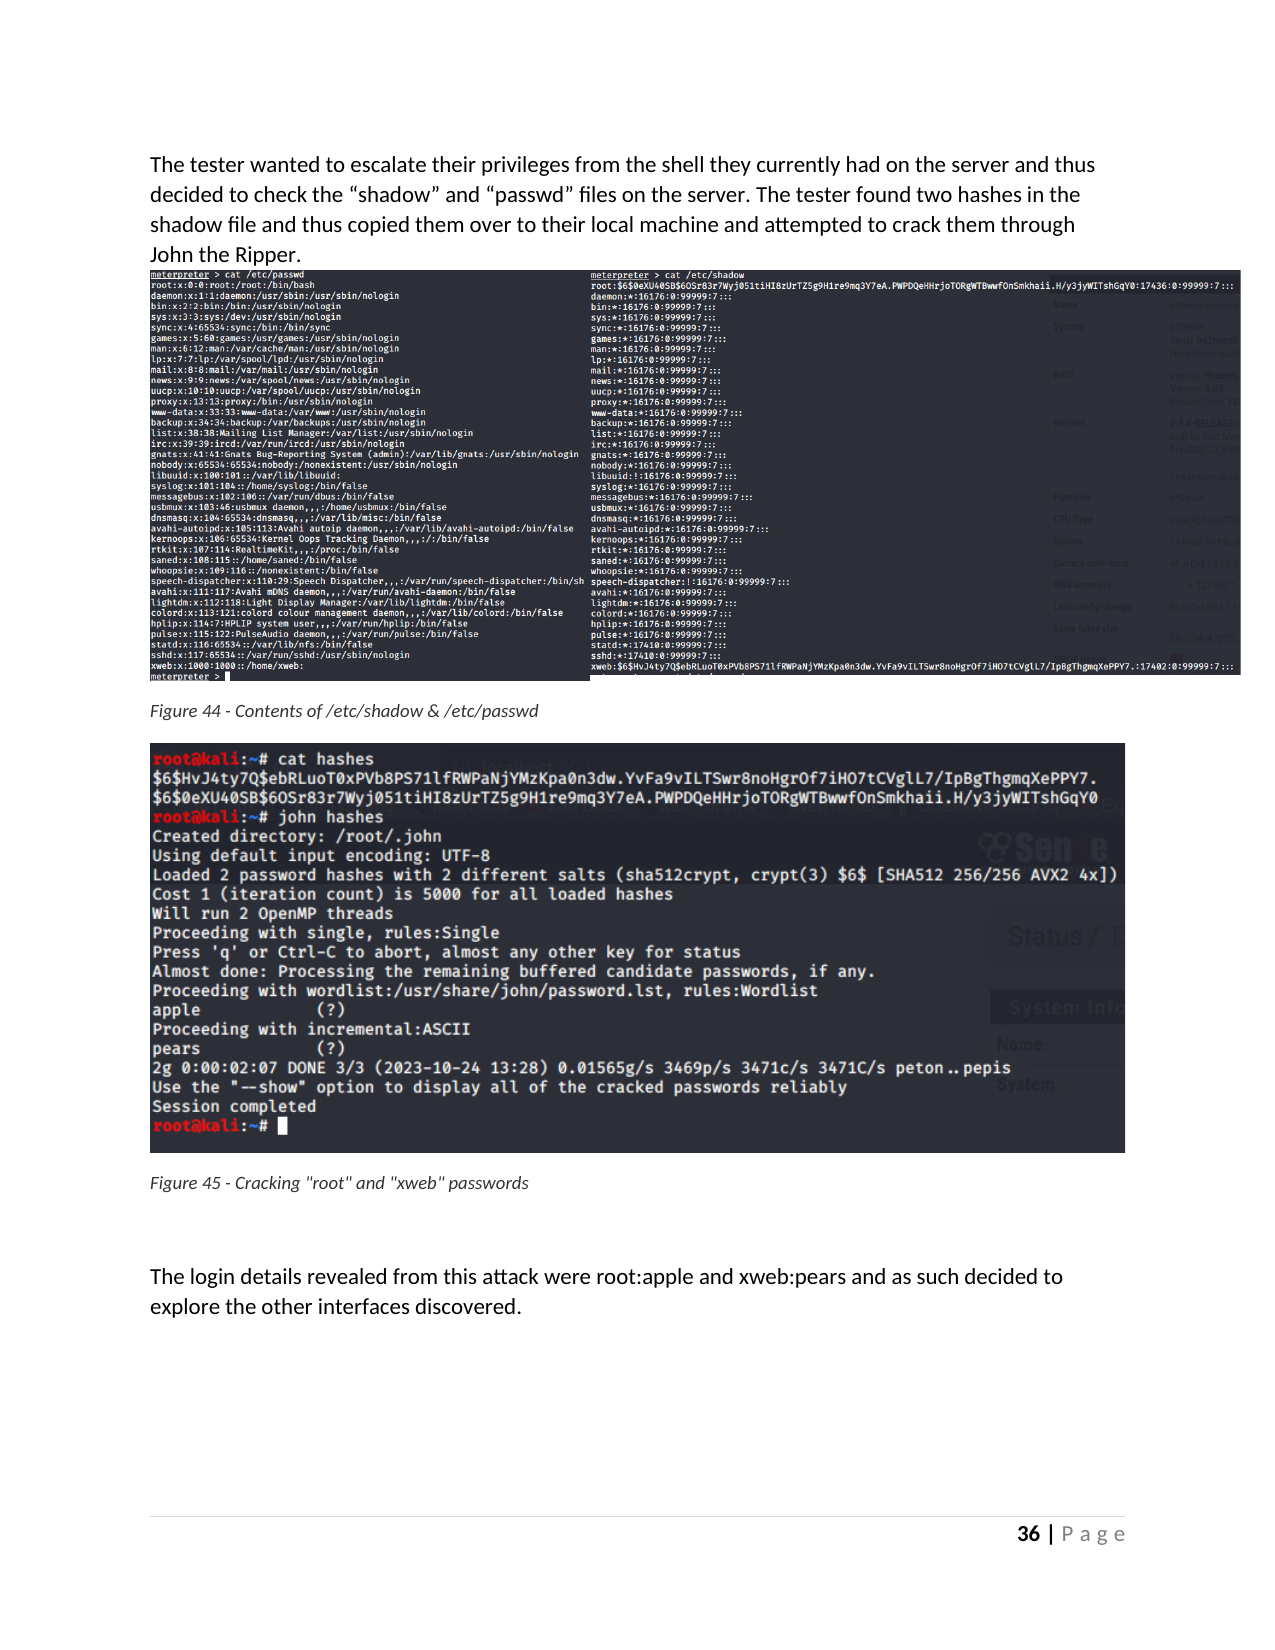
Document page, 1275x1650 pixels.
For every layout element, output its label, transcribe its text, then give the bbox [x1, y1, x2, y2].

text Figure 44 - Contents of /etc/shadow & /etc/passwd [150, 699, 1125, 722]
text The login details revealed from this attack were root:apple and xweb:pears and as such decided to explore the other interfaces discovered. [150, 1262, 1125, 1320]
picture [150, 743, 1125, 1153]
text The tester wanted to escalate their privileges from the shell they currently had on the server and thus decided to check the “shadow” and “passwd” files on the server. The tester found two hashes in the shadow file and thus copied them over to their local machine and attempted to crack them through John the Ripper. [150, 150, 1125, 270]
text Figure 45 - Cracking "root" and "xweb" passwords [150, 1172, 1125, 1194]
picture [150, 270, 1241, 681]
